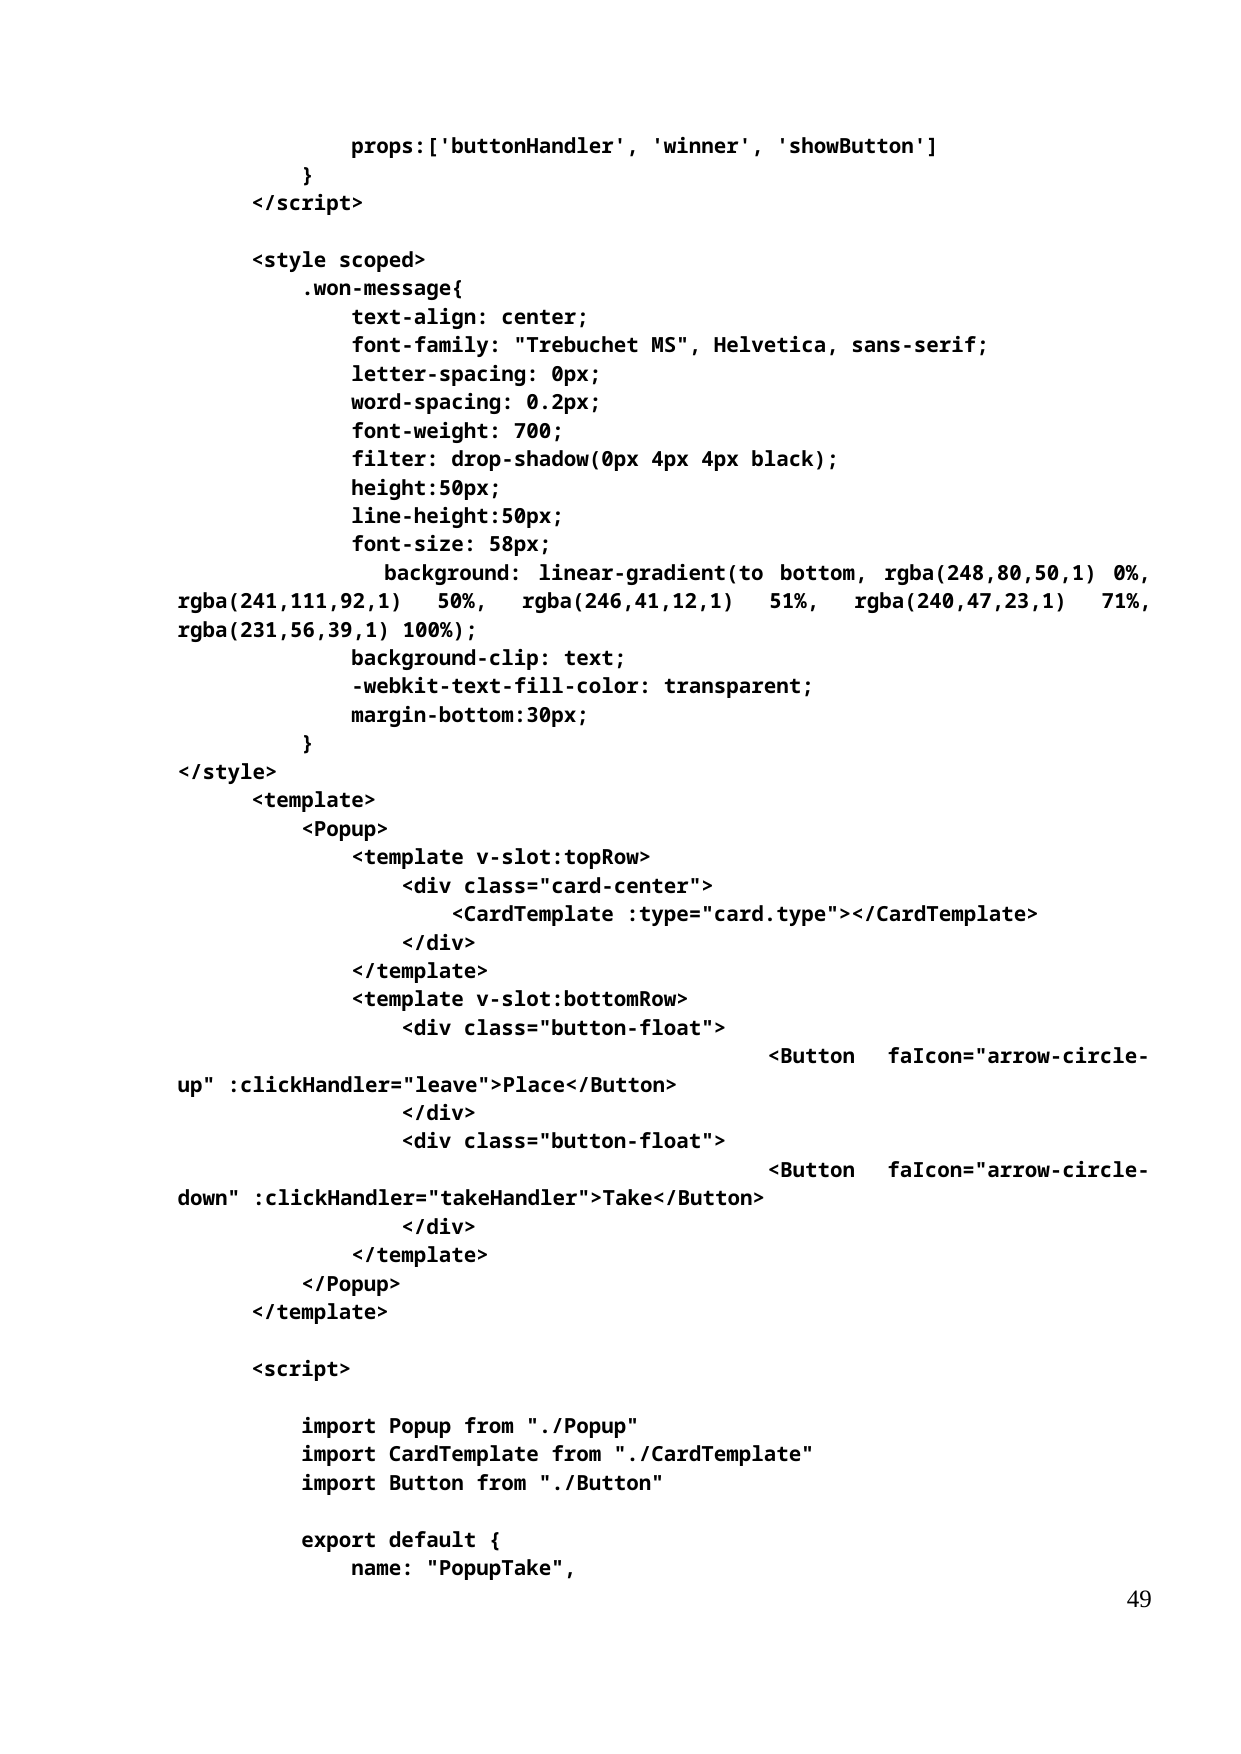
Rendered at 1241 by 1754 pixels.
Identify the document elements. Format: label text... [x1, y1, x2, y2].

text font-weight: 700; [177, 416, 1152, 444]
text text-align: center; [177, 302, 1152, 330]
text filter: drop-shadow(0px 4px 4px black); [177, 444, 1152, 473]
text <div class="button-float"> [177, 1013, 1152, 1041]
text <template> [177, 785, 1152, 814]
text </Popup> [177, 1269, 1152, 1297]
text </div> [177, 1098, 1152, 1127]
text props:['buttonHandler', 'winner', 'showButton'] [177, 131, 1152, 160]
text import Popup from "./Popup" [177, 1411, 1152, 1439]
text export default { [177, 1525, 1152, 1553]
text <script> [177, 1354, 1152, 1383]
text </template> [177, 1240, 1152, 1269]
text font-family: "Trebuchet MS", Helvetica, sans-serif; [177, 330, 1152, 359]
text font-size: 58px; [177, 529, 1152, 558]
text </div> [177, 1212, 1152, 1240]
text background-clip: text; [177, 643, 1152, 672]
text name: "PopupTake", [177, 1553, 1152, 1582]
text </template> [177, 1297, 1152, 1326]
text import Button from "./Button" [177, 1468, 1152, 1496]
text import CardTemplate from "./CardTemplate" [177, 1439, 1152, 1468]
text <style scoped> [177, 245, 1152, 273]
text } [177, 160, 1152, 188]
text </script> [177, 188, 1152, 217]
text </style> [177, 757, 1152, 785]
text <CardTemplate :type="card.type"></CardTemplate> [177, 899, 1152, 928]
text word-spacing: 0.2px; [177, 387, 1152, 416]
text letter-spacing: 0px; [177, 359, 1152, 387]
text </template> [177, 956, 1152, 984]
text height:50px; [177, 473, 1152, 501]
text <Button faIcon="arrow-circle-up" :clickHandler="leave">Place</Button> [177, 1041, 1152, 1098]
text </div> [177, 928, 1152, 956]
text <div class="button-float"> [177, 1127, 1152, 1155]
text margin-bottom:30px; [177, 700, 1152, 728]
text line-height:50px; [177, 501, 1152, 529]
text background: linear-gradient(to bottom, rgba(248,80,50,1) 0%, rgba(241,111,92,1) 50%, rgba(246,41,12,1) 51%, rgba(240,47,23,1) 71%, rgba(231,56,39,1) 100%); [177, 558, 1152, 643]
text } [177, 728, 1152, 757]
text <div class="card-center"> [177, 871, 1152, 899]
text <Button faIcon="arrow-circle-down" :clickHandler="takeHandler">Take</Button> [177, 1155, 1152, 1212]
text .won-message{ [177, 273, 1152, 302]
text <template v-slot:bottomRow> [177, 984, 1152, 1013]
text <template v-slot:topRow> [177, 842, 1152, 871]
text <Popup> [177, 814, 1152, 842]
text -webkit-text-fill-color: transparent; [177, 672, 1152, 700]
